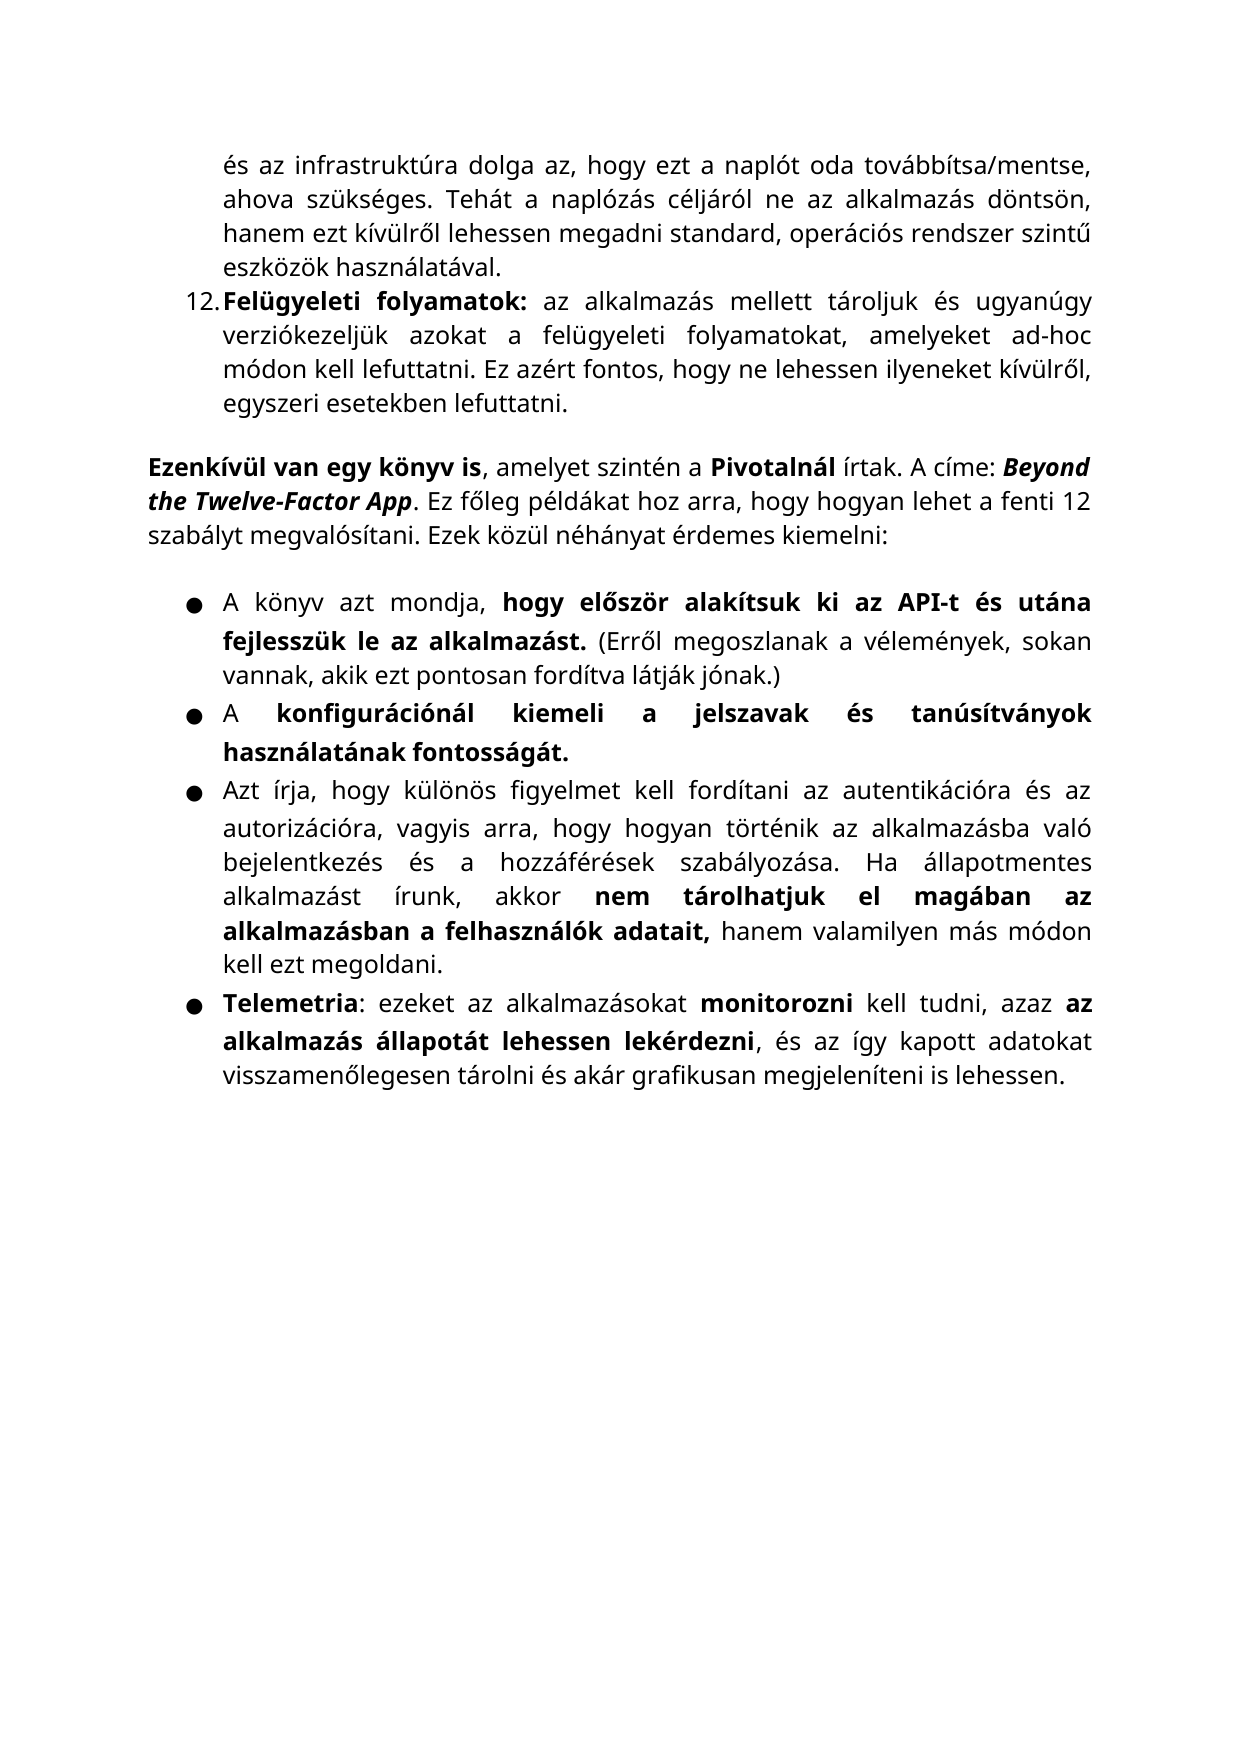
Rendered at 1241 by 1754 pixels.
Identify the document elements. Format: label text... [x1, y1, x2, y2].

list Telemetria: ezeket az alkalmazásokat monitorozni kell tudni, azaz az alkalmazás állapotát lehessen lekérdezni, és az így kapott adatokat visszamenőlegesen tárolni és akár grafikusan megjeleníteni is lehessen. [185, 981, 1093, 1092]
list A könyv azt mondja, hogy először alakítsuk ki az API-t és utána fejlesszük le az alkalmazást. (Erről megoszlanak a vélemények, sokan vannak, akik ezt pontosan fordítva látják jónak.) [185, 581, 1093, 691]
list Felügyeleti folyamatok: az alkalmazás mellett tároljuk és ugyanúgy verziókezeljük azokat a felügyeleti folyamatokat, amelyeket ad-hoc módon kell lefuttatni. Ez azért fontos, hogy ne lehessen ilyeneket kívülről, egyszeri esetekben lefuttatni. [185, 284, 1093, 420]
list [185, 148, 1093, 284]
list A konfigurációnál kiemeli a jelszavak és tanúsítványok használatának fontosságát. [185, 691, 1093, 768]
list Azt írja, hogy különös figyelmet kell fordítani az autentikációra és az autorizációra, vagyis arra, hogy hogyan történik az alkalmazásba való bejelentkezés és a hozzáférések szabályozása. Ha állapotmentes alkalmazást írunk, akkor nem tárolhatjuk el magában az alkalmazásban a felhasználók adatait, hanem valamilyen más módon kell ezt megoldani. [185, 768, 1093, 981]
text Ezenkívül van egy könyv is, amelyet szintén a Pivotalnál írtak. A címe: Beyond the Twelve-Factor App. Ez főleg példákat hoz arra, hogy hogyan lehet a fenti 12 szabályt megvalósítani. Ezek közül néhányat érdemes kiemelni: [148, 449, 1093, 551]
